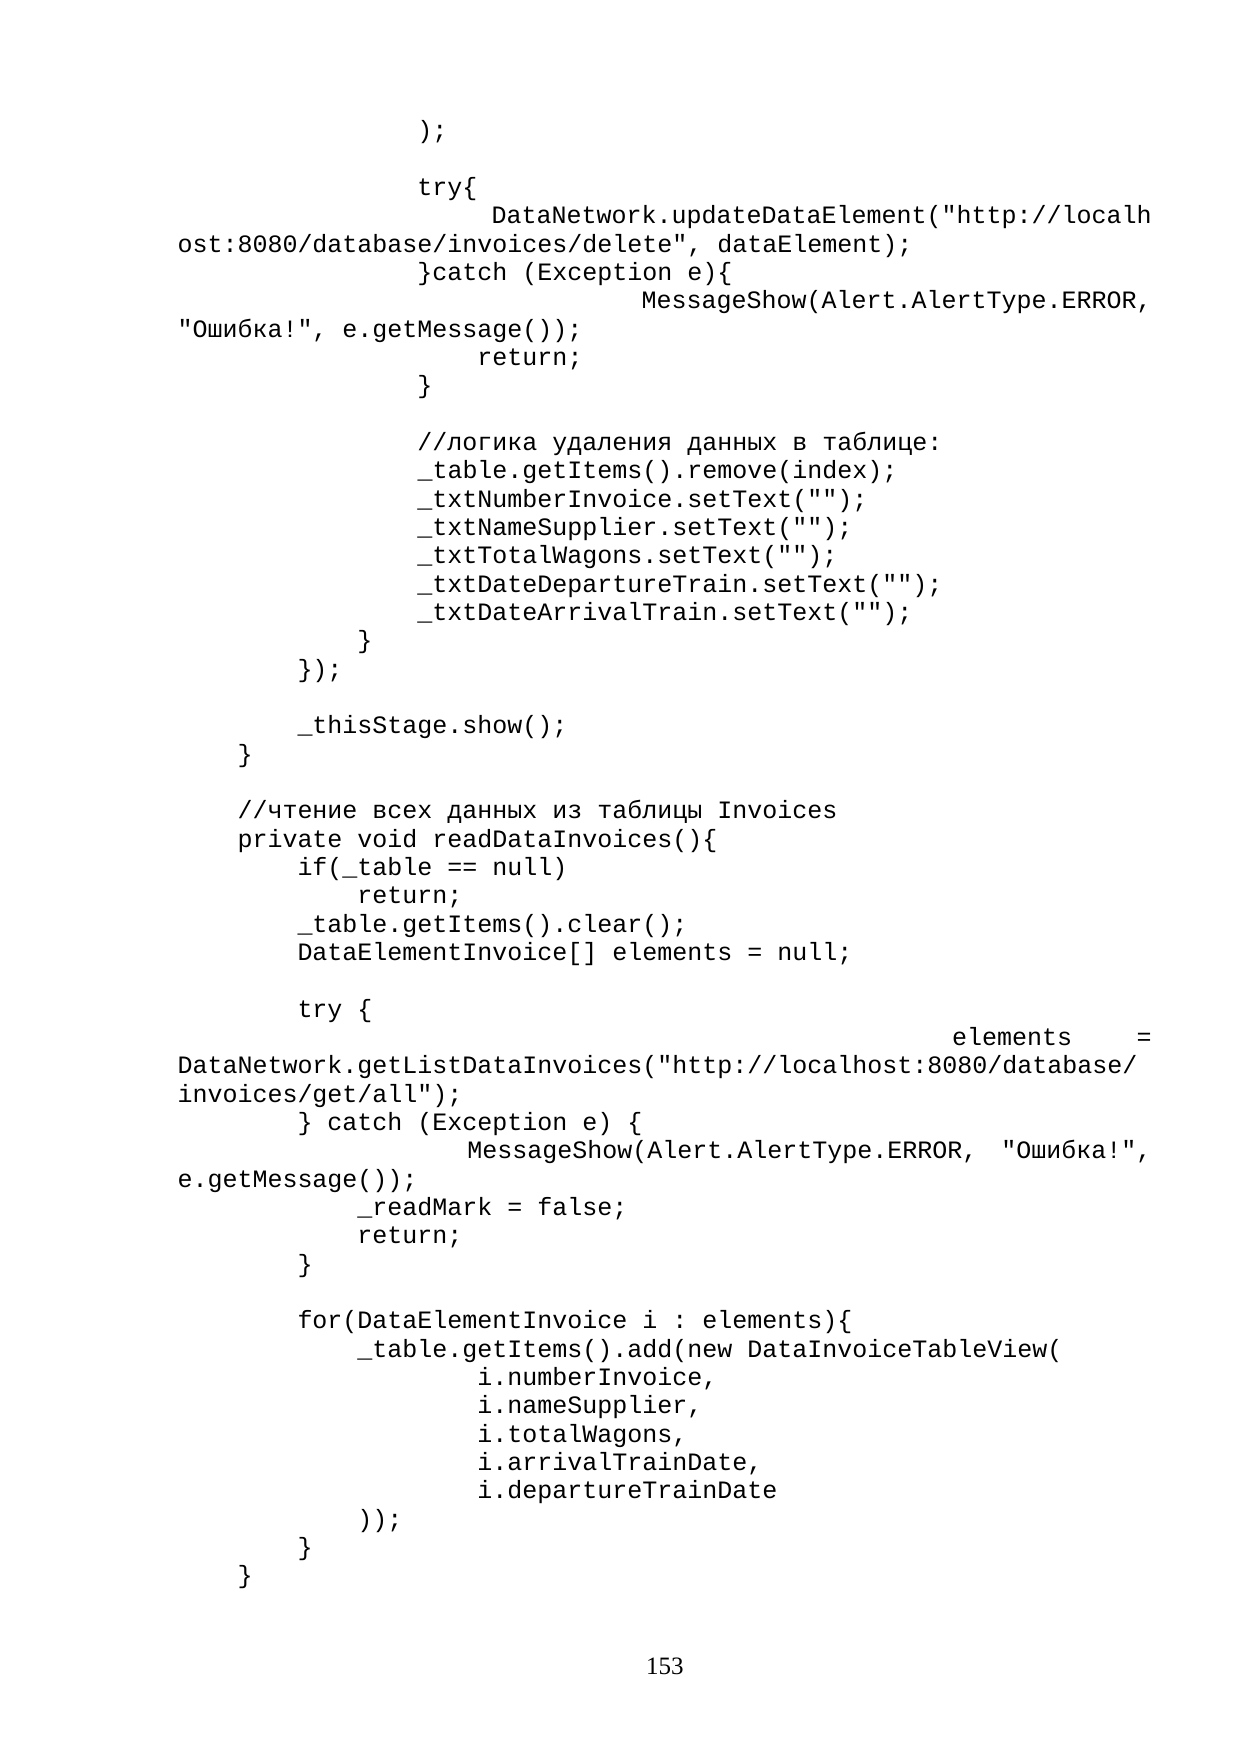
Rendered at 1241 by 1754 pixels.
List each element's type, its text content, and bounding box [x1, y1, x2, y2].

text MessageShow(Alert.AlertType.ERROR, "Ошибка!", e.getMessage()); [177, 288, 1152, 345]
text i.arrivalTrainDate, [177, 1450, 1152, 1478]
text i.nameSupplier, [177, 1393, 1152, 1421]
text if(_table == null) [177, 855, 1152, 883]
text return; [177, 345, 1152, 373]
text } catch (Exception e) { [177, 1110, 1152, 1138]
text } [177, 1251, 1152, 1280]
text try{ [177, 175, 1152, 203]
text _table.getItems().clear(); [177, 911, 1152, 940]
text _readMark = false; [177, 1195, 1152, 1223]
text }); [177, 656, 1152, 685]
text MessageShow(Alert.AlertType.ERROR, "Ошибка!", e.getMessage()); [177, 1138, 1152, 1195]
text //логика удаления данных в таблице: [177, 430, 1152, 458]
text try { [177, 996, 1152, 1025]
text DataNetwork.updateDataElement("http://localhost:8080/database/invoices/delete", dataElement); [177, 203, 1152, 260]
text _txtNameSupplier.setText(""); [177, 515, 1152, 543]
text } [177, 373, 1152, 401]
text _thisStage.show(); [177, 713, 1152, 741]
text i.departureTrainDate [177, 1478, 1152, 1506]
text i.totalWagons, [177, 1421, 1152, 1450]
text } [177, 1563, 1152, 1591]
text _txtTotalWagons.setText(""); [177, 543, 1152, 571]
text } [177, 741, 1152, 770]
text _txtNumberInvoice.setText(""); [177, 486, 1152, 515]
text DataElementInvoice[] elements = null; [177, 940, 1152, 968]
text for(DataElementInvoice i : elements){ [177, 1308, 1152, 1336]
text )); [177, 1506, 1152, 1535]
text } [177, 628, 1152, 656]
text _txtDateArrivalTrain.setText(""); [177, 600, 1152, 628]
text ); [177, 118, 1152, 146]
text _table.getItems().add(new DataInvoiceTableView( [177, 1336, 1152, 1365]
text _txtDateDepartureTrain.setText(""); [177, 571, 1152, 600]
text i.numberInvoice, [177, 1365, 1152, 1393]
text //чтение всех данных из таблицы Invoices [177, 798, 1152, 826]
text }catch (Exception e){ [177, 260, 1152, 288]
text return; [177, 1223, 1152, 1251]
text private void readDataInvoices(){ [177, 826, 1152, 855]
text return; [177, 883, 1152, 911]
text elements = DataNetwork.getListDataInvoices("http://localhost:8080/database/invoices/get/all"); [177, 1025, 1152, 1110]
text } [177, 1535, 1152, 1563]
text _table.getItems().remove(index); [177, 458, 1152, 486]
